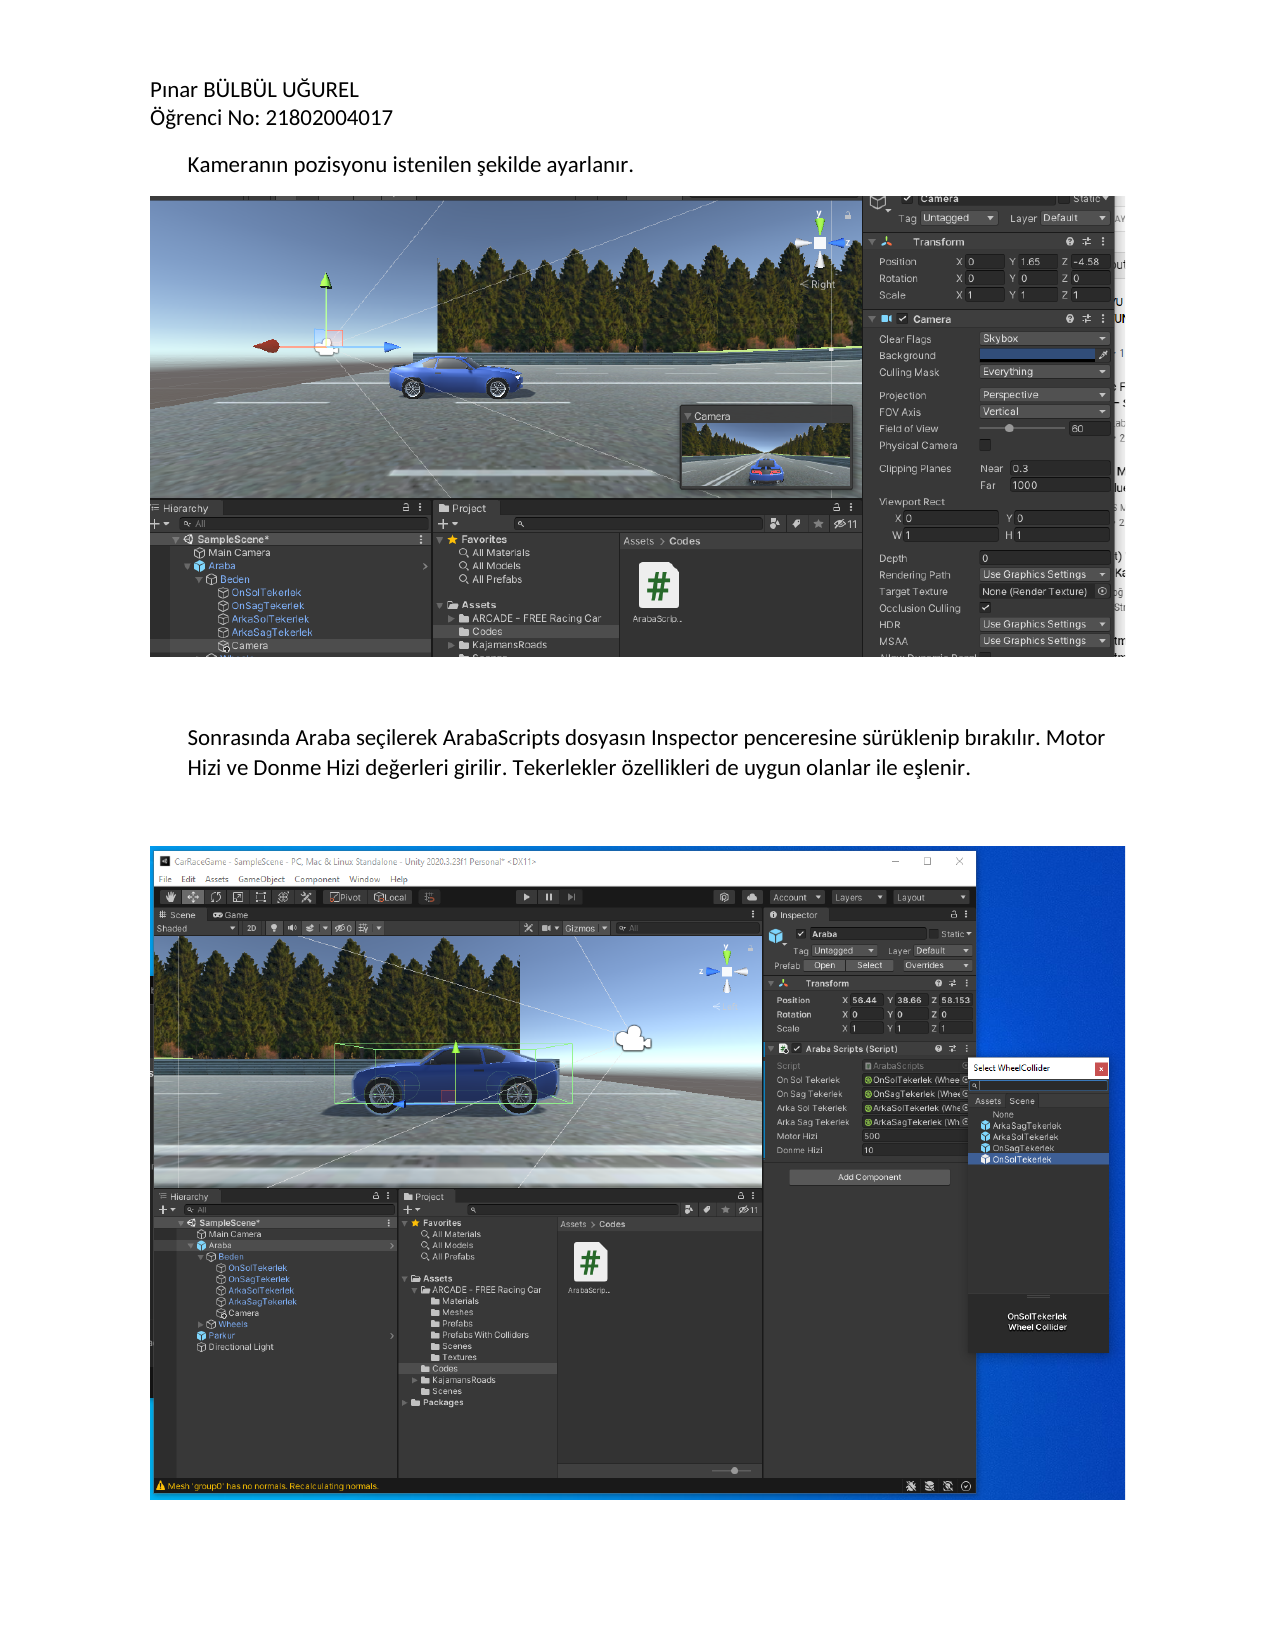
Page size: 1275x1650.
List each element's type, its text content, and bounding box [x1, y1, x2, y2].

text Sonrasında Araba seçilerek ArabaScripts dosyasın Inspector penceresine sürüklenip bırakılır. Motor Hizi ve Donme Hizi değerleri girilir. Tekerlekler özellikleri de uygun olanlar ile eşlenir. [187, 723, 1125, 781]
picture [150, 846, 1125, 1500]
picture [150, 196, 1125, 657]
text Kameranın pozisyonu istenilen şekilde ayarlanır. [187, 150, 1125, 178]
